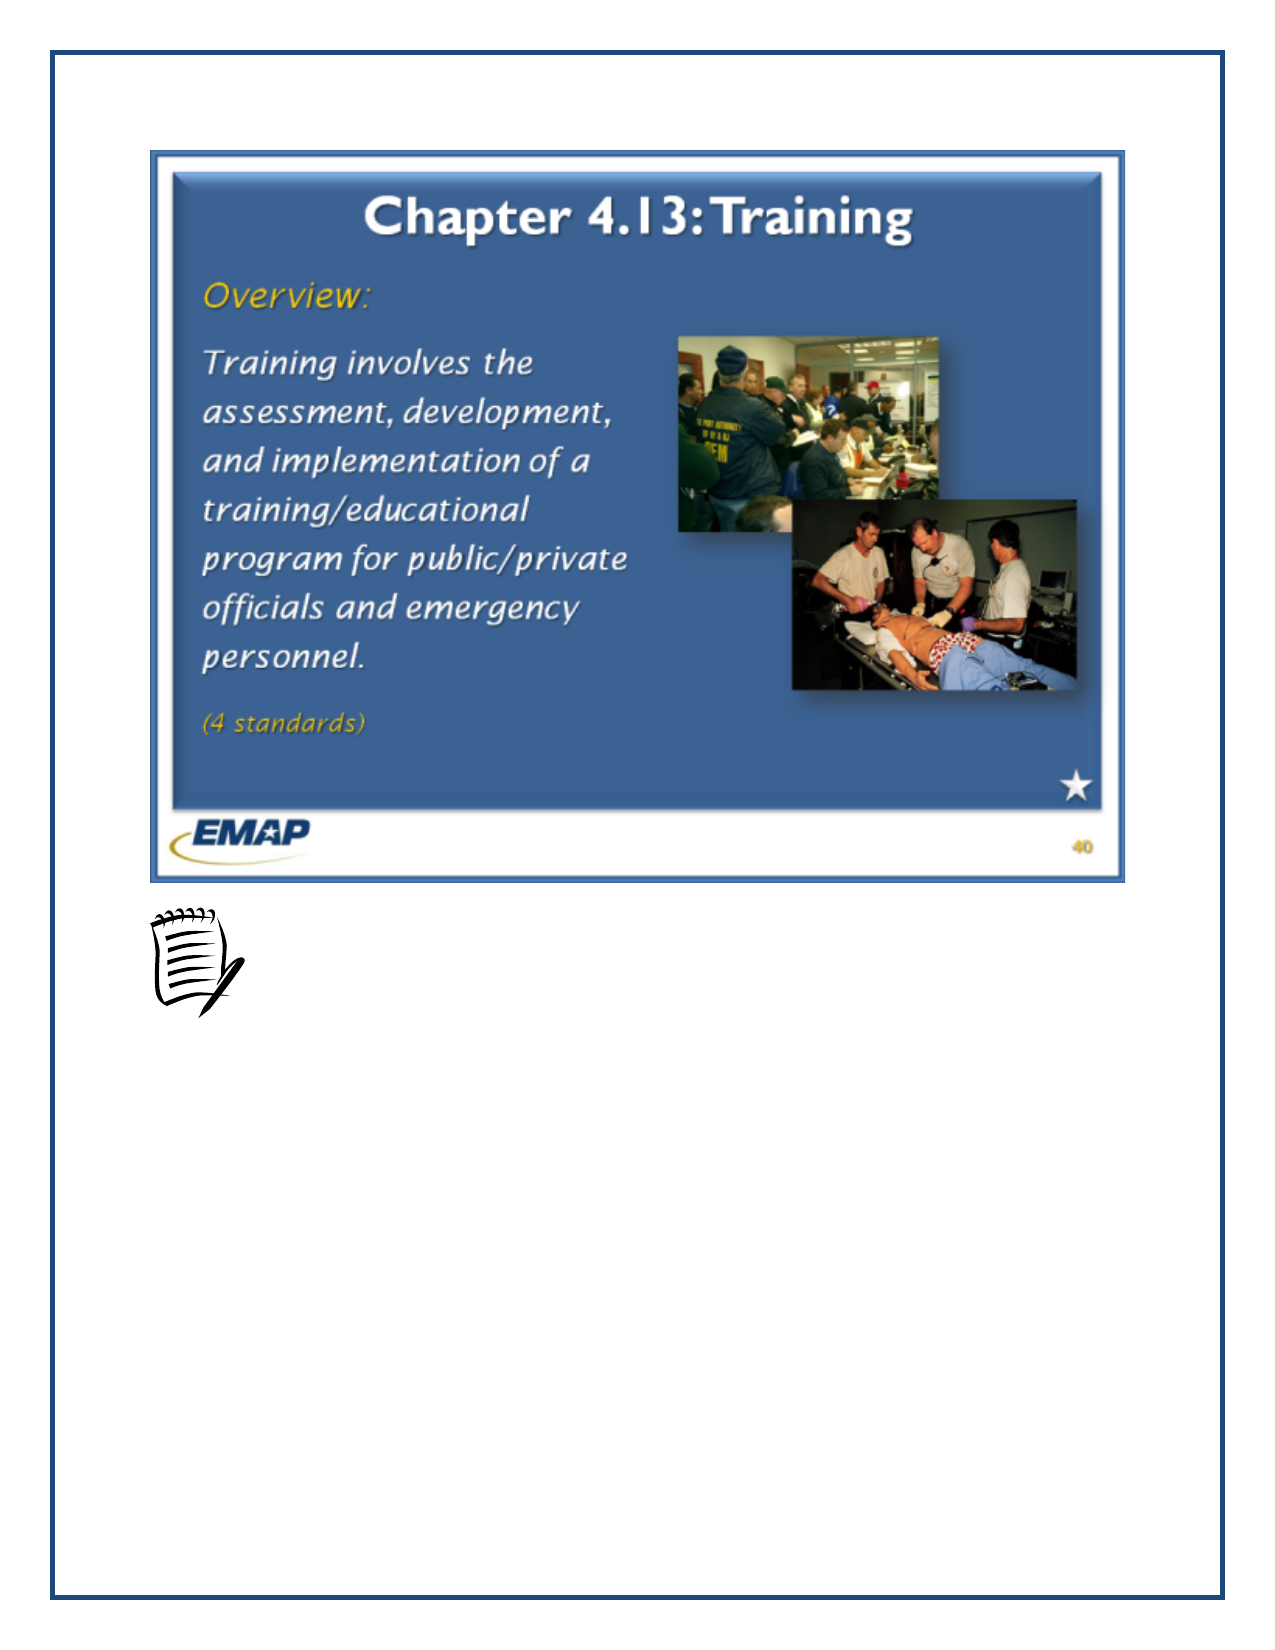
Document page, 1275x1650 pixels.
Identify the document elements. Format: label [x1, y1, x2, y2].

picture [150, 150, 1125, 883]
